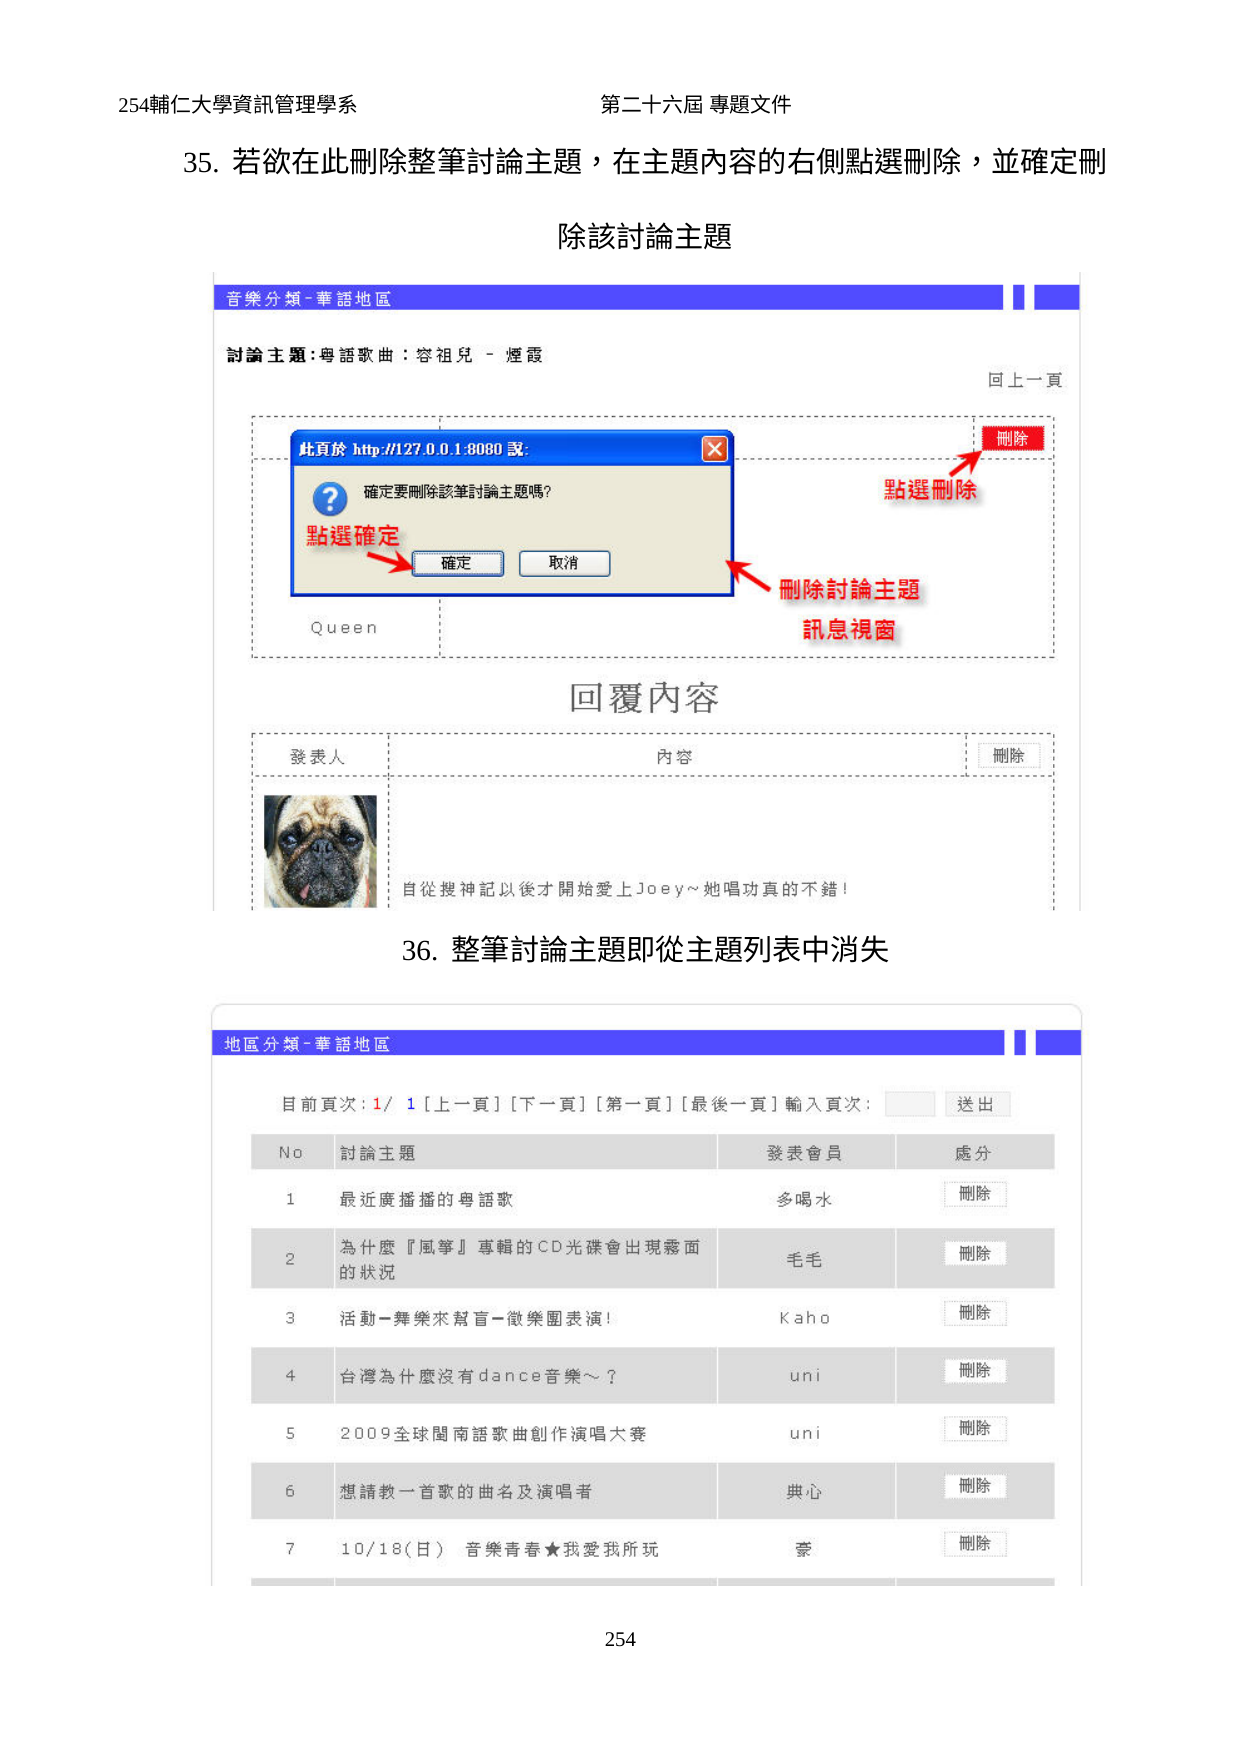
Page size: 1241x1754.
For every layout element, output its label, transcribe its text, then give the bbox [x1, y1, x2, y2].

picture [188, 272, 1102, 911]
picture [176, 985, 1115, 1586]
